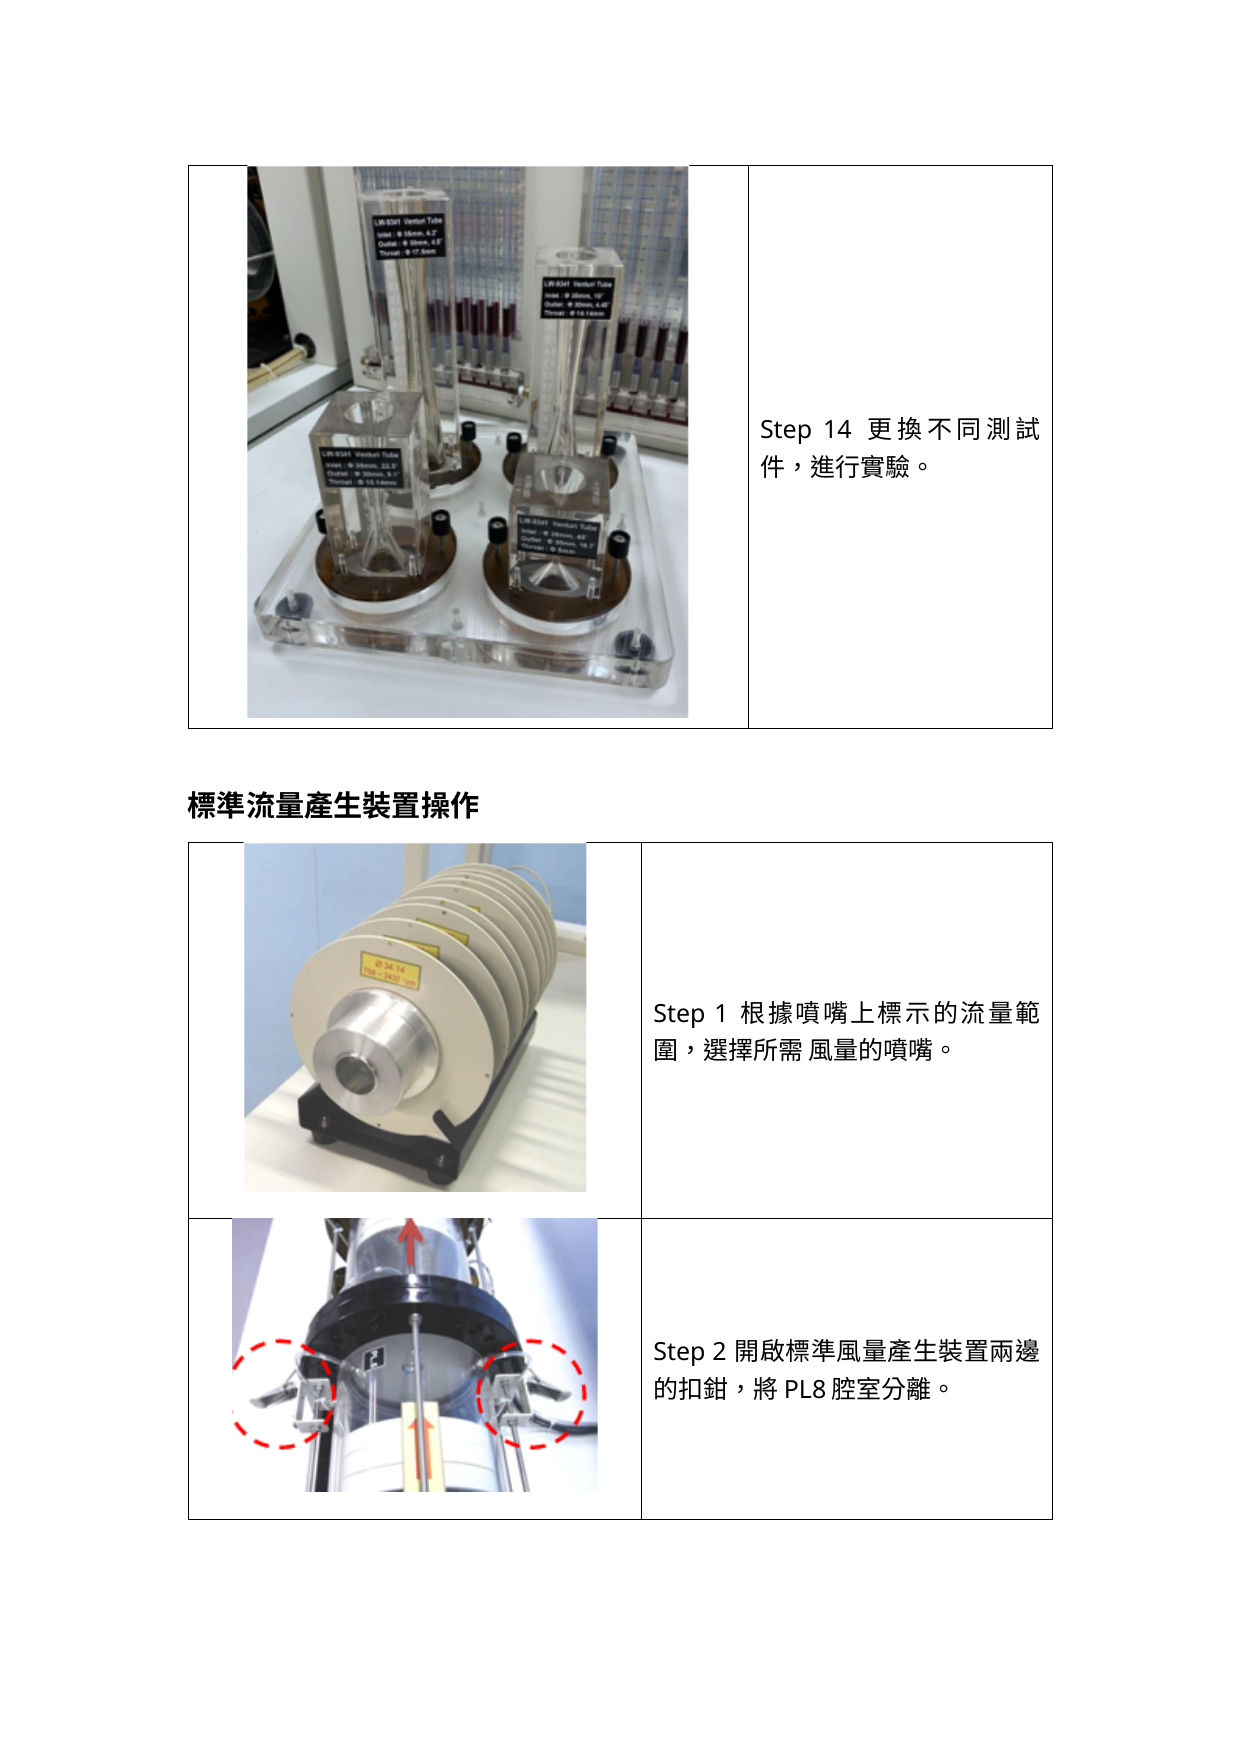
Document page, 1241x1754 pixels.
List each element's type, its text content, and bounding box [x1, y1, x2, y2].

picture [247, 165, 690, 718]
table_header [189, 843, 641, 1218]
picture [232, 1218, 598, 1492]
table_cell [189, 1219, 641, 1519]
table_cell Step 2 開啟標準風量產生裝置兩邊的扣鉗，將 PL8腔室分離。 [642, 1219, 1052, 1519]
table_header Step 1 根據噴嘴上標示的流量範圍，選擇所需 風量的噴嘴。 [642, 843, 1052, 1218]
text 標準流量產生裝置操作 [187, 767, 1053, 842]
table_cell [189, 166, 748, 728]
picture [243, 842, 587, 1192]
table_cell Step 14 更換不同測試件，進行實驗。 [749, 166, 1052, 728]
